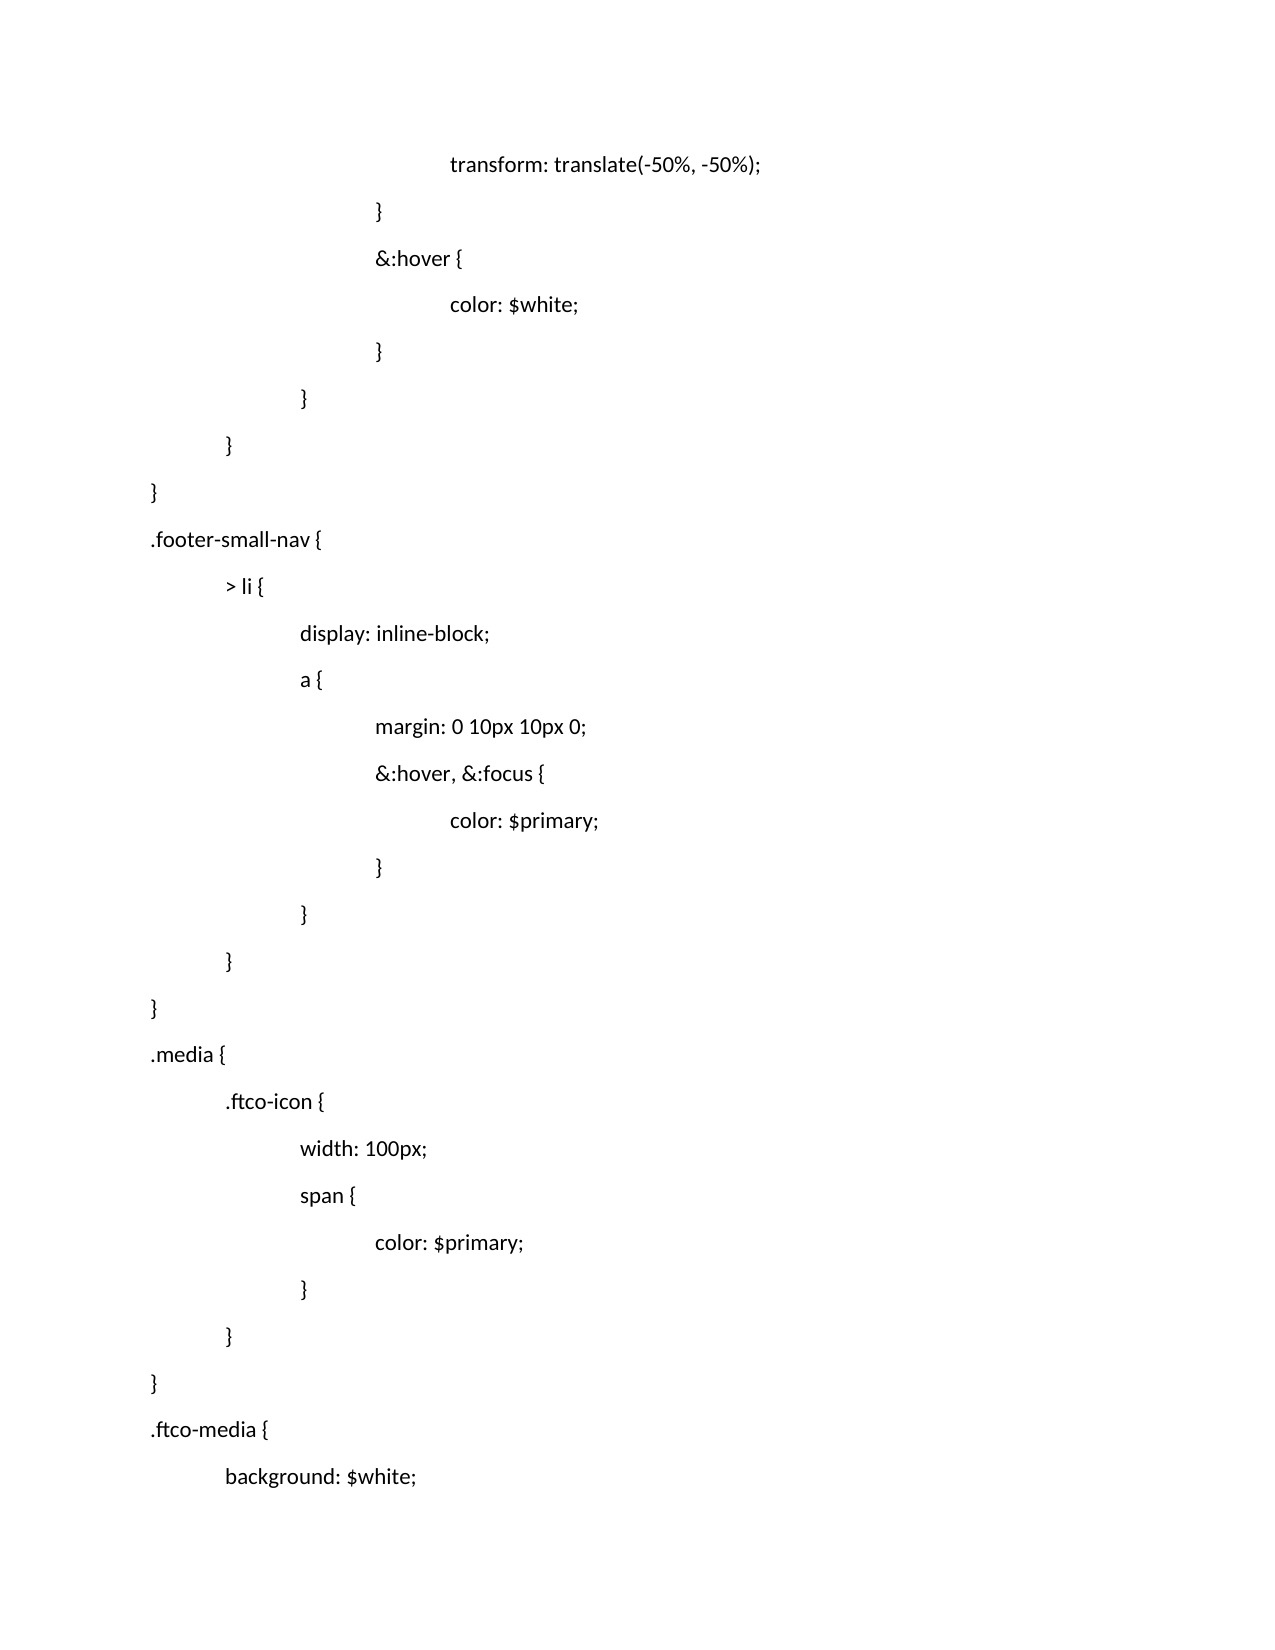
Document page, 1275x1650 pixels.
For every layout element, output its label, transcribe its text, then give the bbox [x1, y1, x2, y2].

text } [150, 947, 1125, 975]
text } [150, 197, 1125, 225]
text a { [150, 666, 1125, 694]
text transform: translate(-50%, -50%); [150, 150, 1125, 178]
text } [150, 1275, 1125, 1303]
text } [150, 431, 1125, 459]
text .ftco-media { [150, 1416, 1125, 1444]
text } [150, 853, 1125, 881]
text color: $primary; [150, 1228, 1125, 1256]
text } [150, 478, 1125, 506]
text color: $white; [150, 291, 1125, 319]
text .media { [150, 1041, 1125, 1069]
text background: $white; [150, 1462, 1125, 1491]
text } [150, 1322, 1125, 1350]
text } [150, 994, 1125, 1022]
text color: $primary; [150, 806, 1125, 834]
text display: inline-block; [150, 619, 1125, 647]
text > li { [150, 572, 1125, 600]
text } [150, 900, 1125, 928]
text span { [150, 1181, 1125, 1209]
text margin: 0 10px 10px 0; [150, 712, 1125, 741]
text } [150, 384, 1125, 412]
text } [150, 337, 1125, 366]
text &:hover { [150, 244, 1125, 272]
text .footer-small-nav { [150, 525, 1125, 553]
text width: 100px; [150, 1134, 1125, 1162]
text .ftco-icon { [150, 1087, 1125, 1116]
text } [150, 1369, 1125, 1397]
text &:hover, &:focus { [150, 759, 1125, 787]
